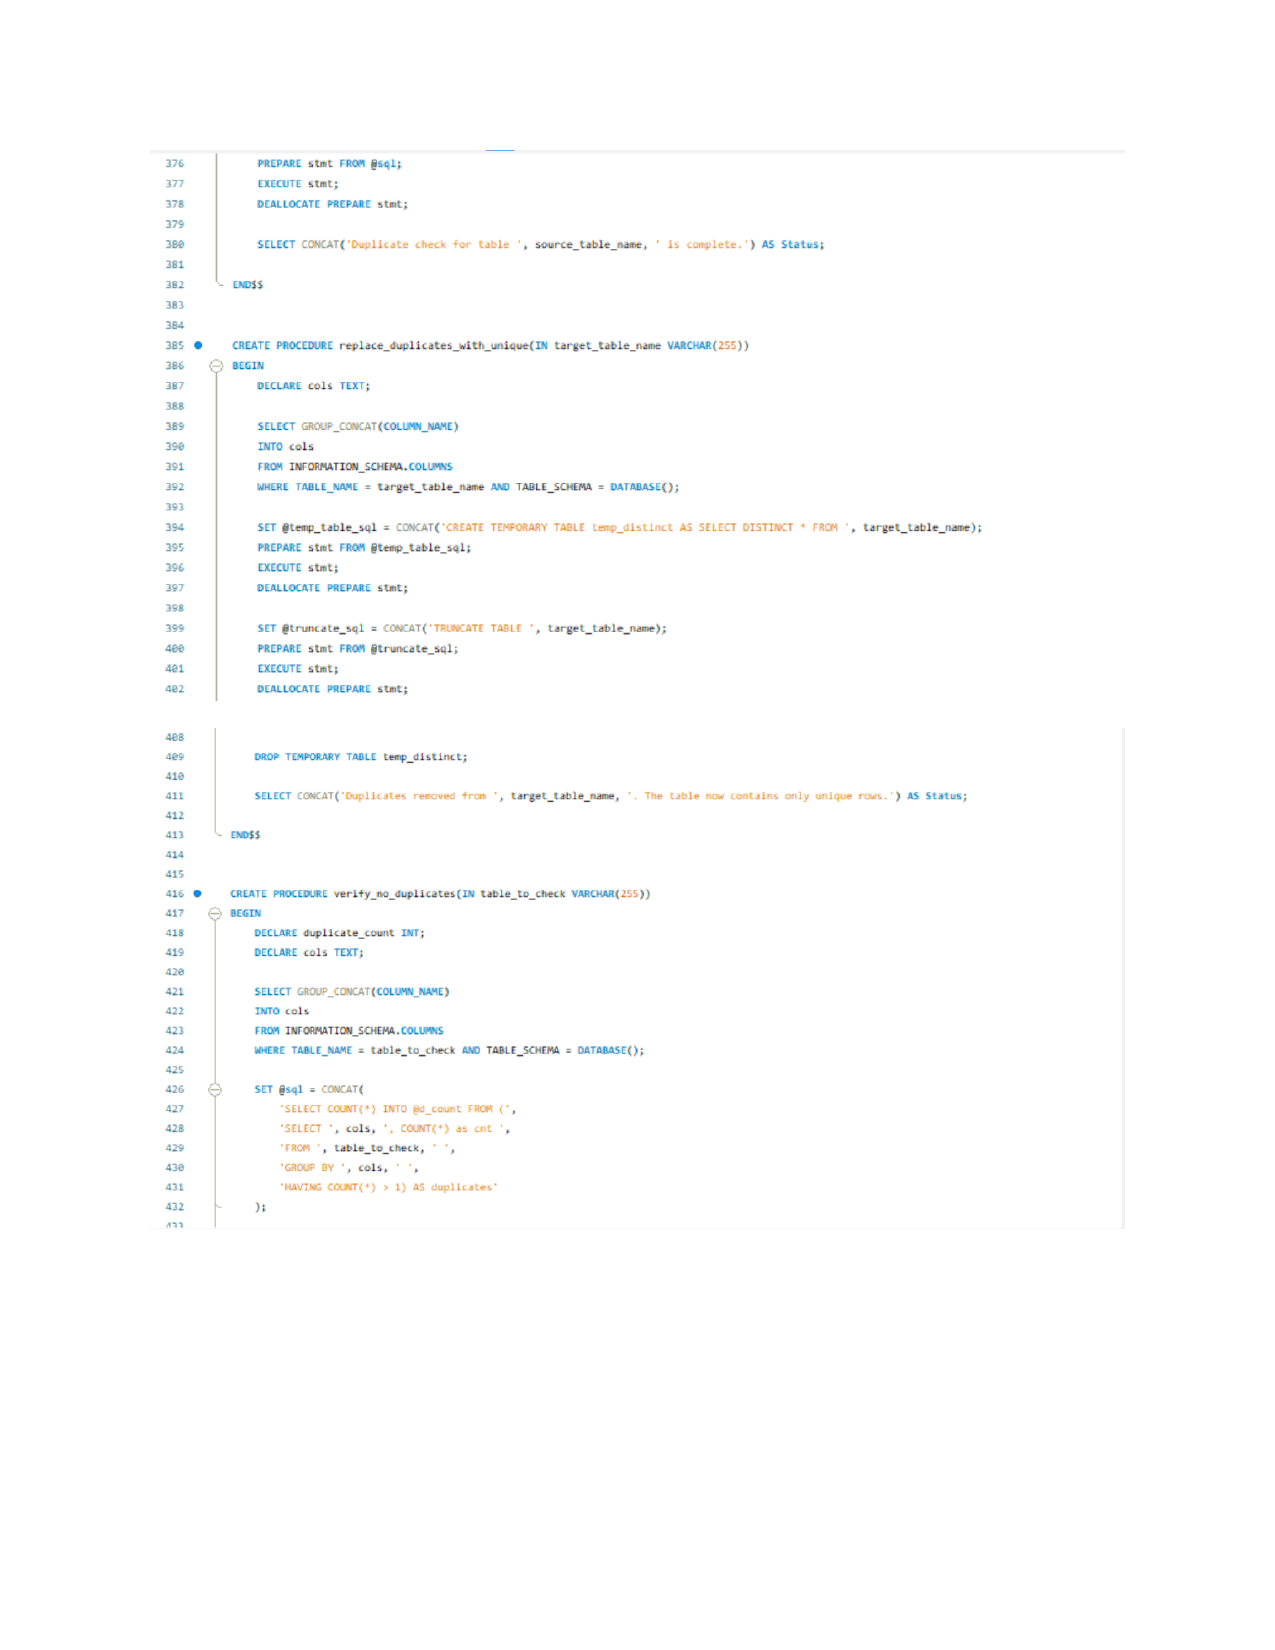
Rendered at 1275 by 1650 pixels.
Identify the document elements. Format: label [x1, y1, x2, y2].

picture [150, 150, 1125, 701]
picture [150, 728, 1125, 1229]
